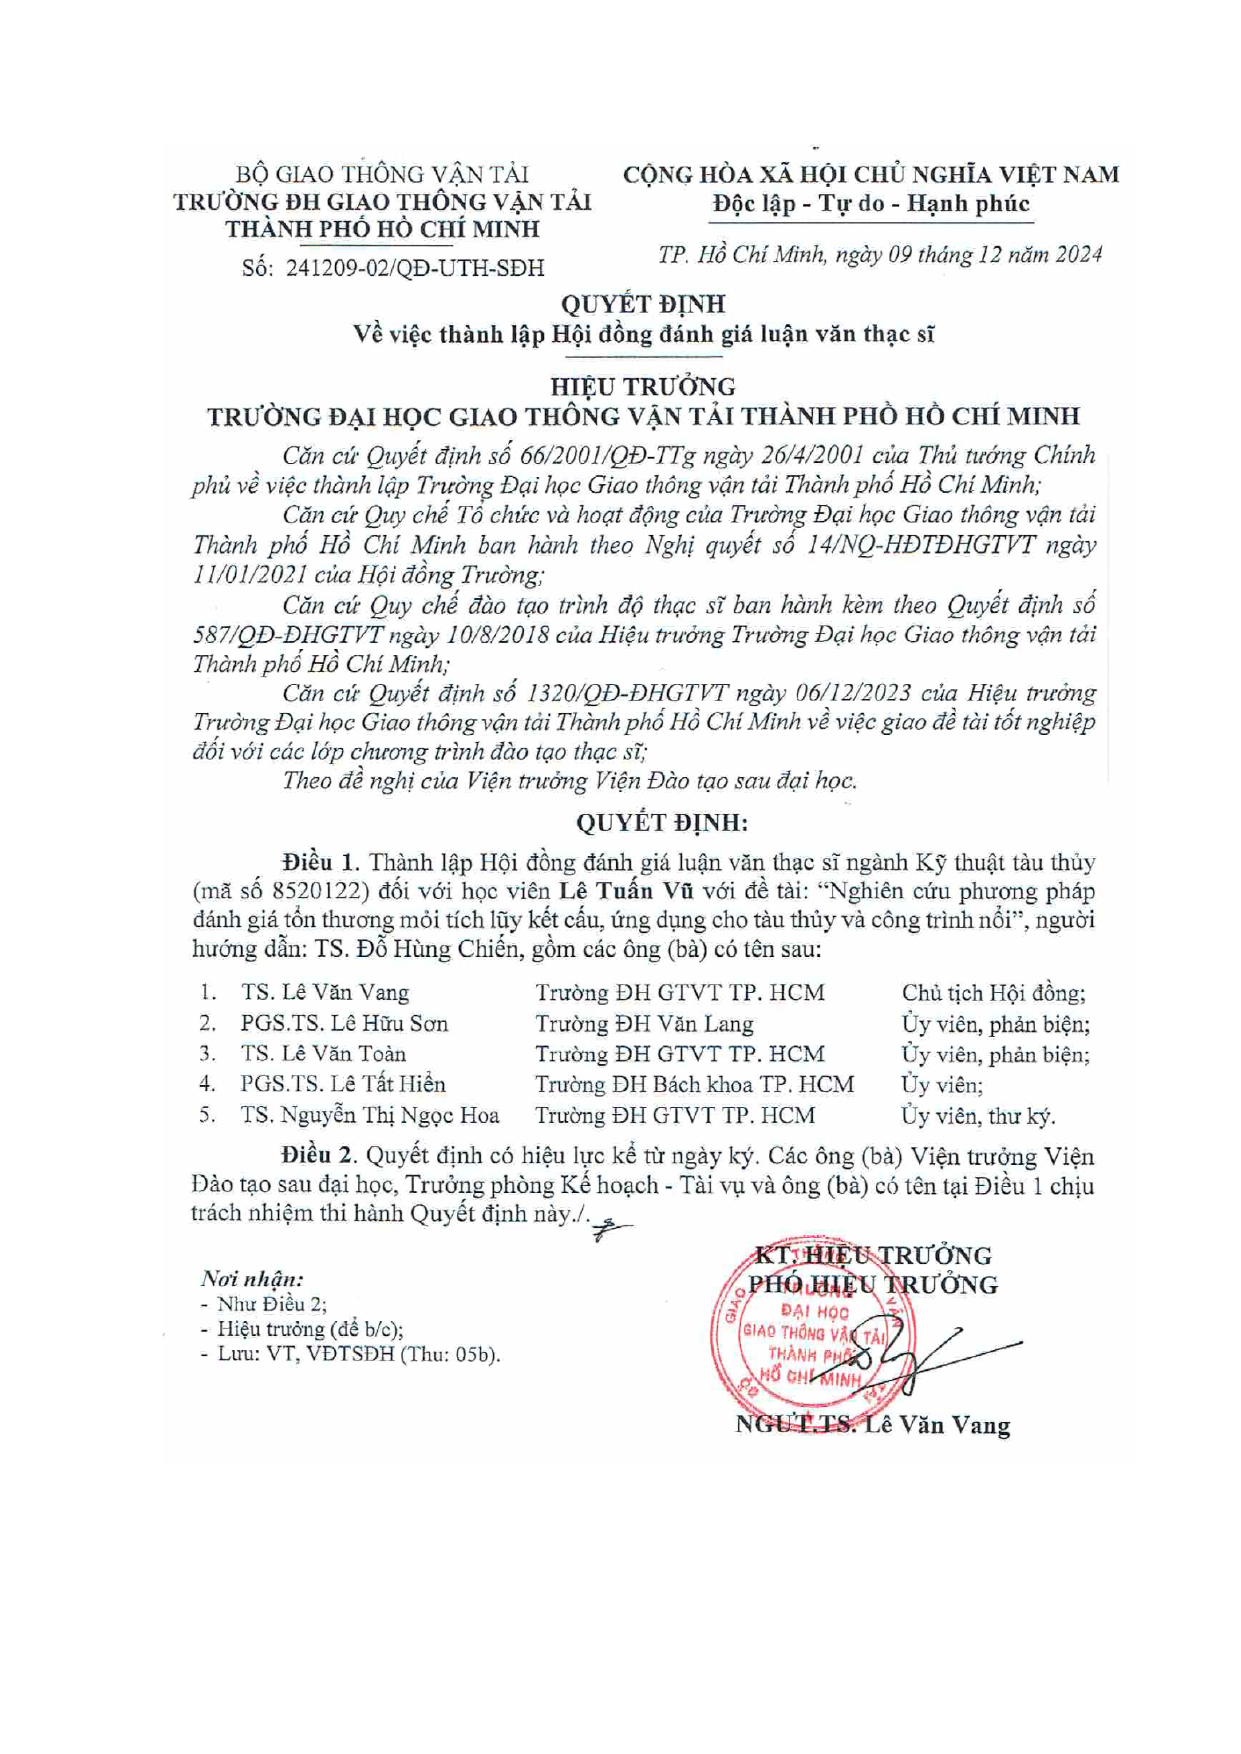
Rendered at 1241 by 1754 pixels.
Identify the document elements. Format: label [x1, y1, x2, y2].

picture [161, 144, 1136, 1462]
